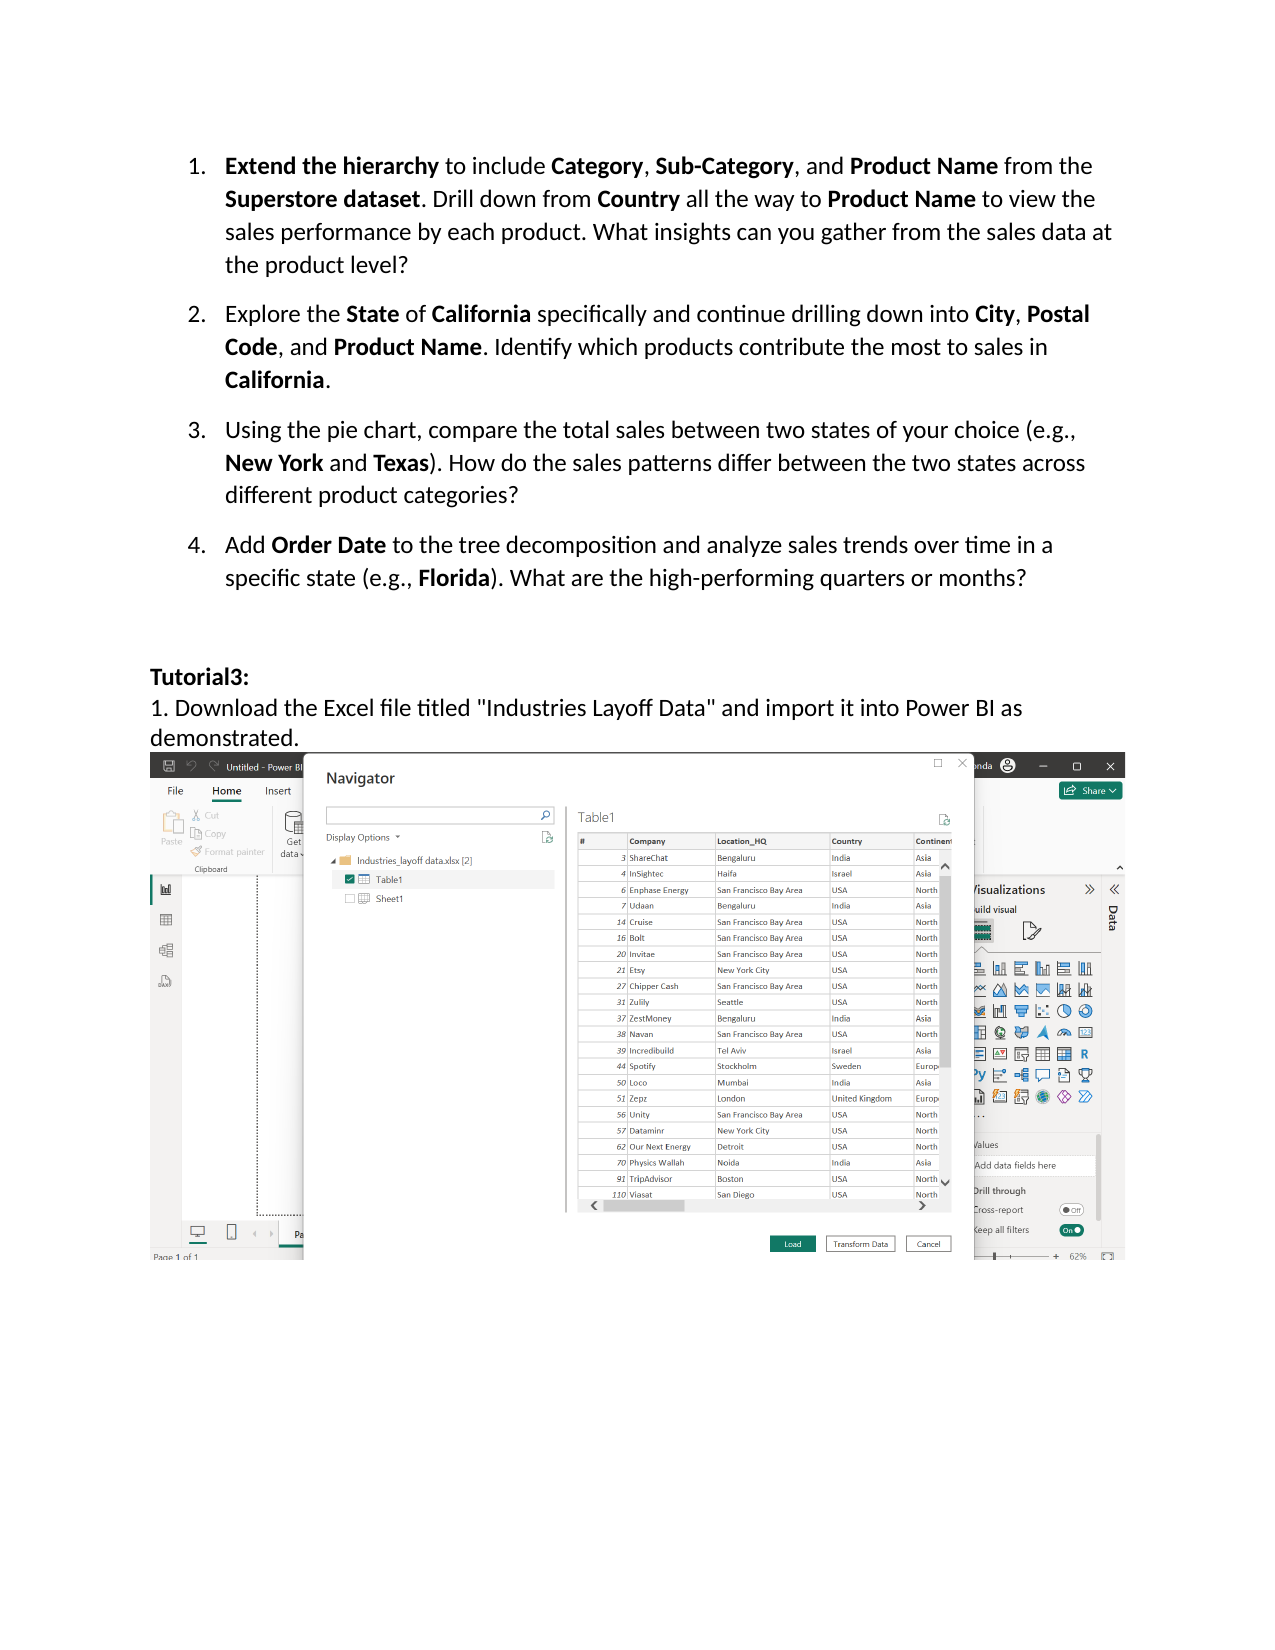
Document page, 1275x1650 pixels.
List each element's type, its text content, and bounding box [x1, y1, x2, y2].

list Add Order Date to the tree decomposition and analyze sales trends over time in a specific state (e.g., Florida). What are the high-performing quarters or months? [187, 529, 1125, 593]
list Using the pie chart, compare the total sales between two states of your choice (e.g., New York and Texas). How do the sales patterns differ between the two states across different product categories? [187, 414, 1125, 510]
text Tutorial3: [150, 661, 1125, 692]
list Extend the hierarchy to include Category, Sub-Category, and Product Name from the Superstore dataset. Drill down from Country all the way to Product Name to view the sales performance by each product. What insights can you gather from the sales data at the product level? [187, 150, 1125, 279]
list Explore the State of California specifically and continue drilling down into City, Postal Code, and Product Name. Identify which products contribute the most to sales in California. [187, 298, 1125, 395]
text 1. Download the Excel file titled "Industries Layoff Data" and import it into Power BI as demonstrated. [150, 692, 1125, 752]
picture [150, 752, 1125, 1260]
